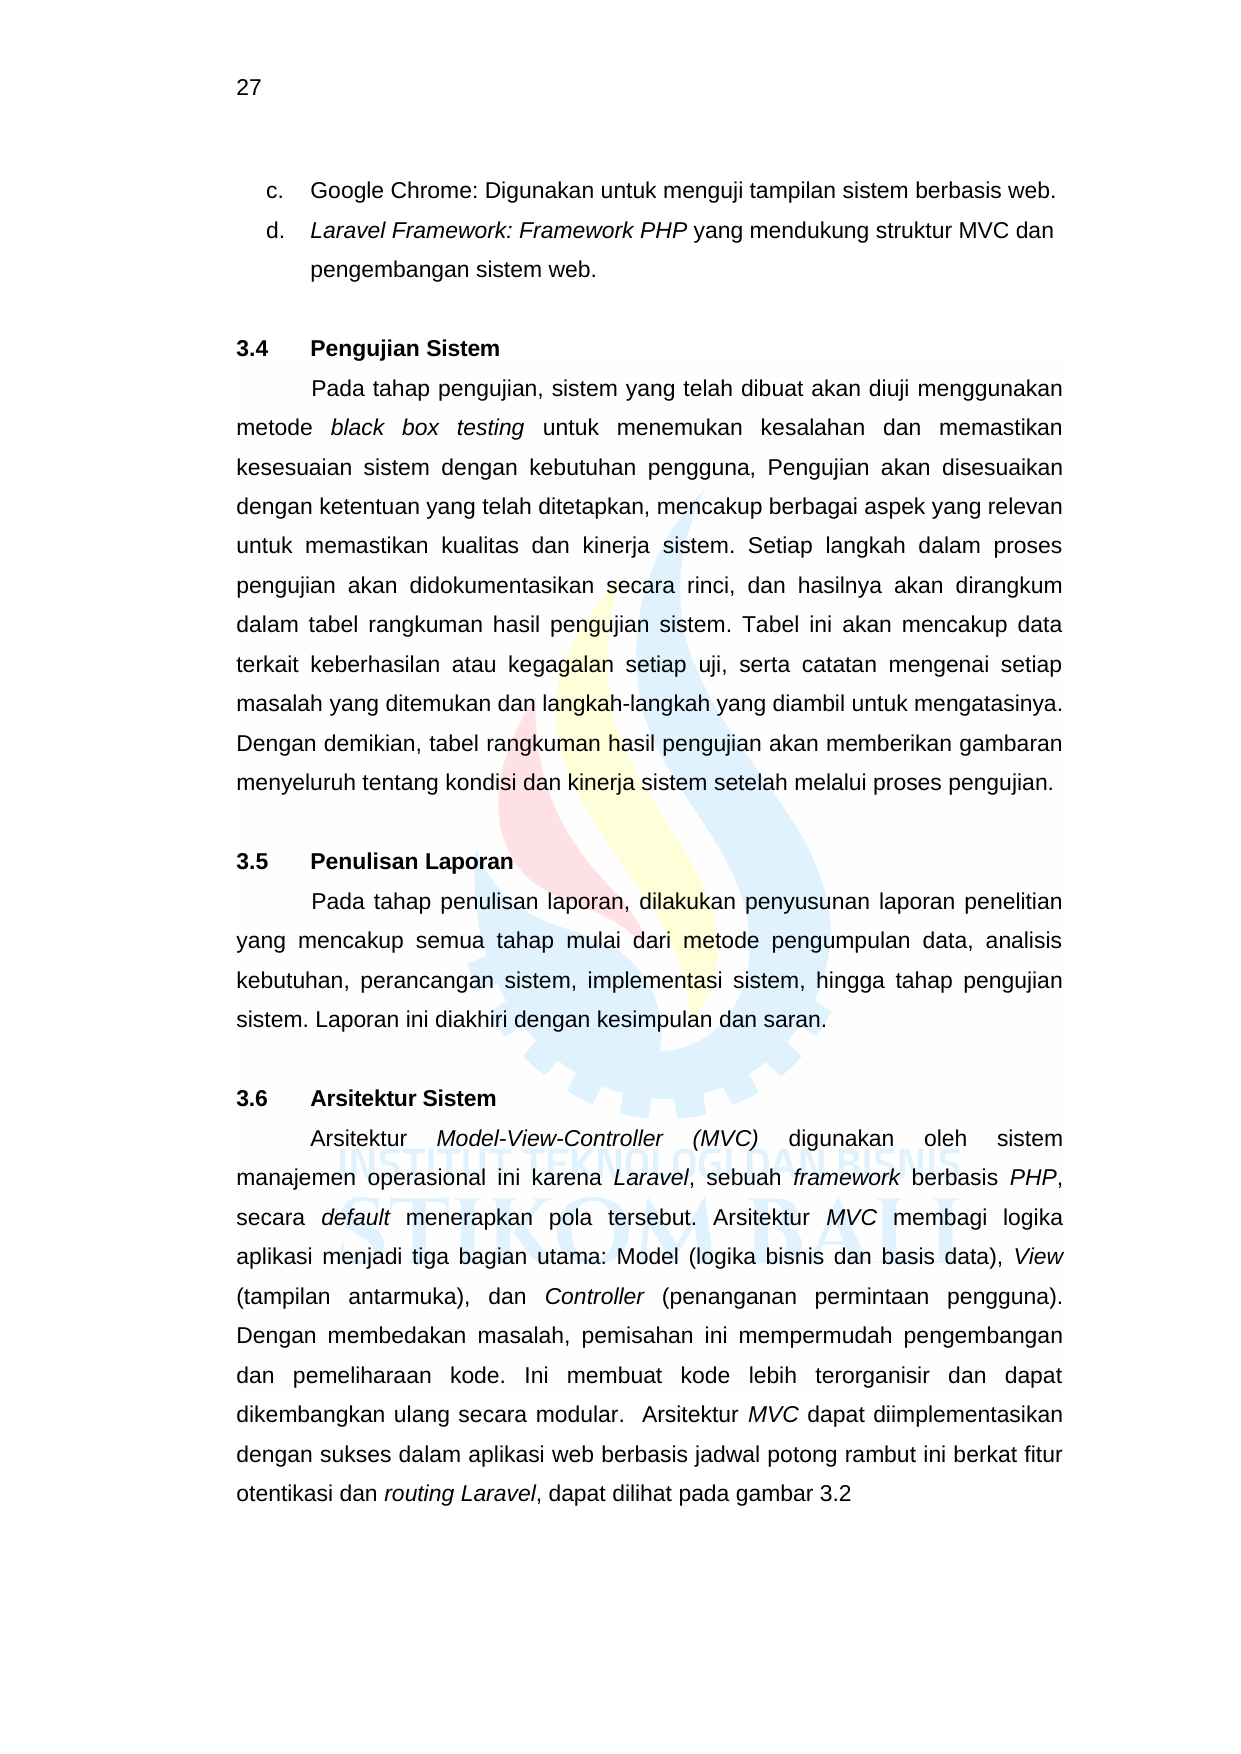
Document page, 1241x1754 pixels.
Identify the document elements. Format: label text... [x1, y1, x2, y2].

list Google Chrome: Digunakan untuk menguji tampilan sistem berbasis web. [266, 177, 1063, 203]
subtitle Pengujian Sistem [236, 335, 1063, 361]
text Arsitektur Model-View-Controller (MVC) digunakan oleh sistem manajemen operasional ini karena Laravel, sebuah framework berbasis PHP, secara default menerapkan pola tersebut. Arsitektur MVC membagi logika aplikasi menjadi tiga bagian utama: Model (logika bisnis dan basis data), View (tampilan antarmuka), dan Controller (penanganan permintaan pengguna). Dengan membedakan masalah, pemisahan ini mempermudah pengembangan dan pemeliharaan kode. Ini membuat kode lebih terorganisir dan dapat dikembangkan ulang secara modular. Arsitektur MVC dapat diimplementasikan dengan sukses dalam aplikasi web berbasis jadwal potong rambut ini berkat fitur otentikasi dan routing Laravel, dapat dilihat pada gambar 3.2 [236, 1125, 1063, 1506]
text Pada tahap pengujian, sistem yang telah dibuat akan diuji menggunakan metode black box testing untuk menemukan kesalahan dan memastikan kesesuaian sistem dengan kebutuhan pengguna, Pengujian akan disesuaikan dengan ketentuan yang telah ditetapkan, mencakup berbagai aspek yang relevan untuk memastikan kualitas dan kinerja sistem. Setiap langkah dalam proses pengujian akan didokumentasikan secara rinci, dan hasilnya akan dirangkum dalam tabel rangkuman hasil pengujian sistem. Tabel ini akan mencakup data terkait keberhasilan atau kegagalan setiap uji, serta catatan mengenai setiap masalah yang ditemukan dan langkah-langkah yang diambil untuk mengatasinya. Dengan demikian, tabel rangkuman hasil pengujian akan memberikan gambaran menyeluruh tentang kondisi dan kinerja sistem setelah melalui proses pengujian. [236, 374, 1063, 796]
subtitle Penulisan Laporan [236, 848, 1063, 875]
text Pada tahap penulisan laporan, dilakukan penyusunan laporan penelitian yang mencakup semua tahap mulai dari metode pengumpulan data, analisis kebutuhan, perancangan sistem, implementasi sistem, hingga tahap pengujian sistem. Laporan ini diakhiri dengan kesimpulan dan saran. [236, 888, 1063, 1033]
list Laravel Framework: Framework PHP yang mendukung struktur MVC dan pengembangan sistem web. [266, 217, 1063, 282]
subtitle Arsitektur Sistem [236, 1085, 1063, 1112]
